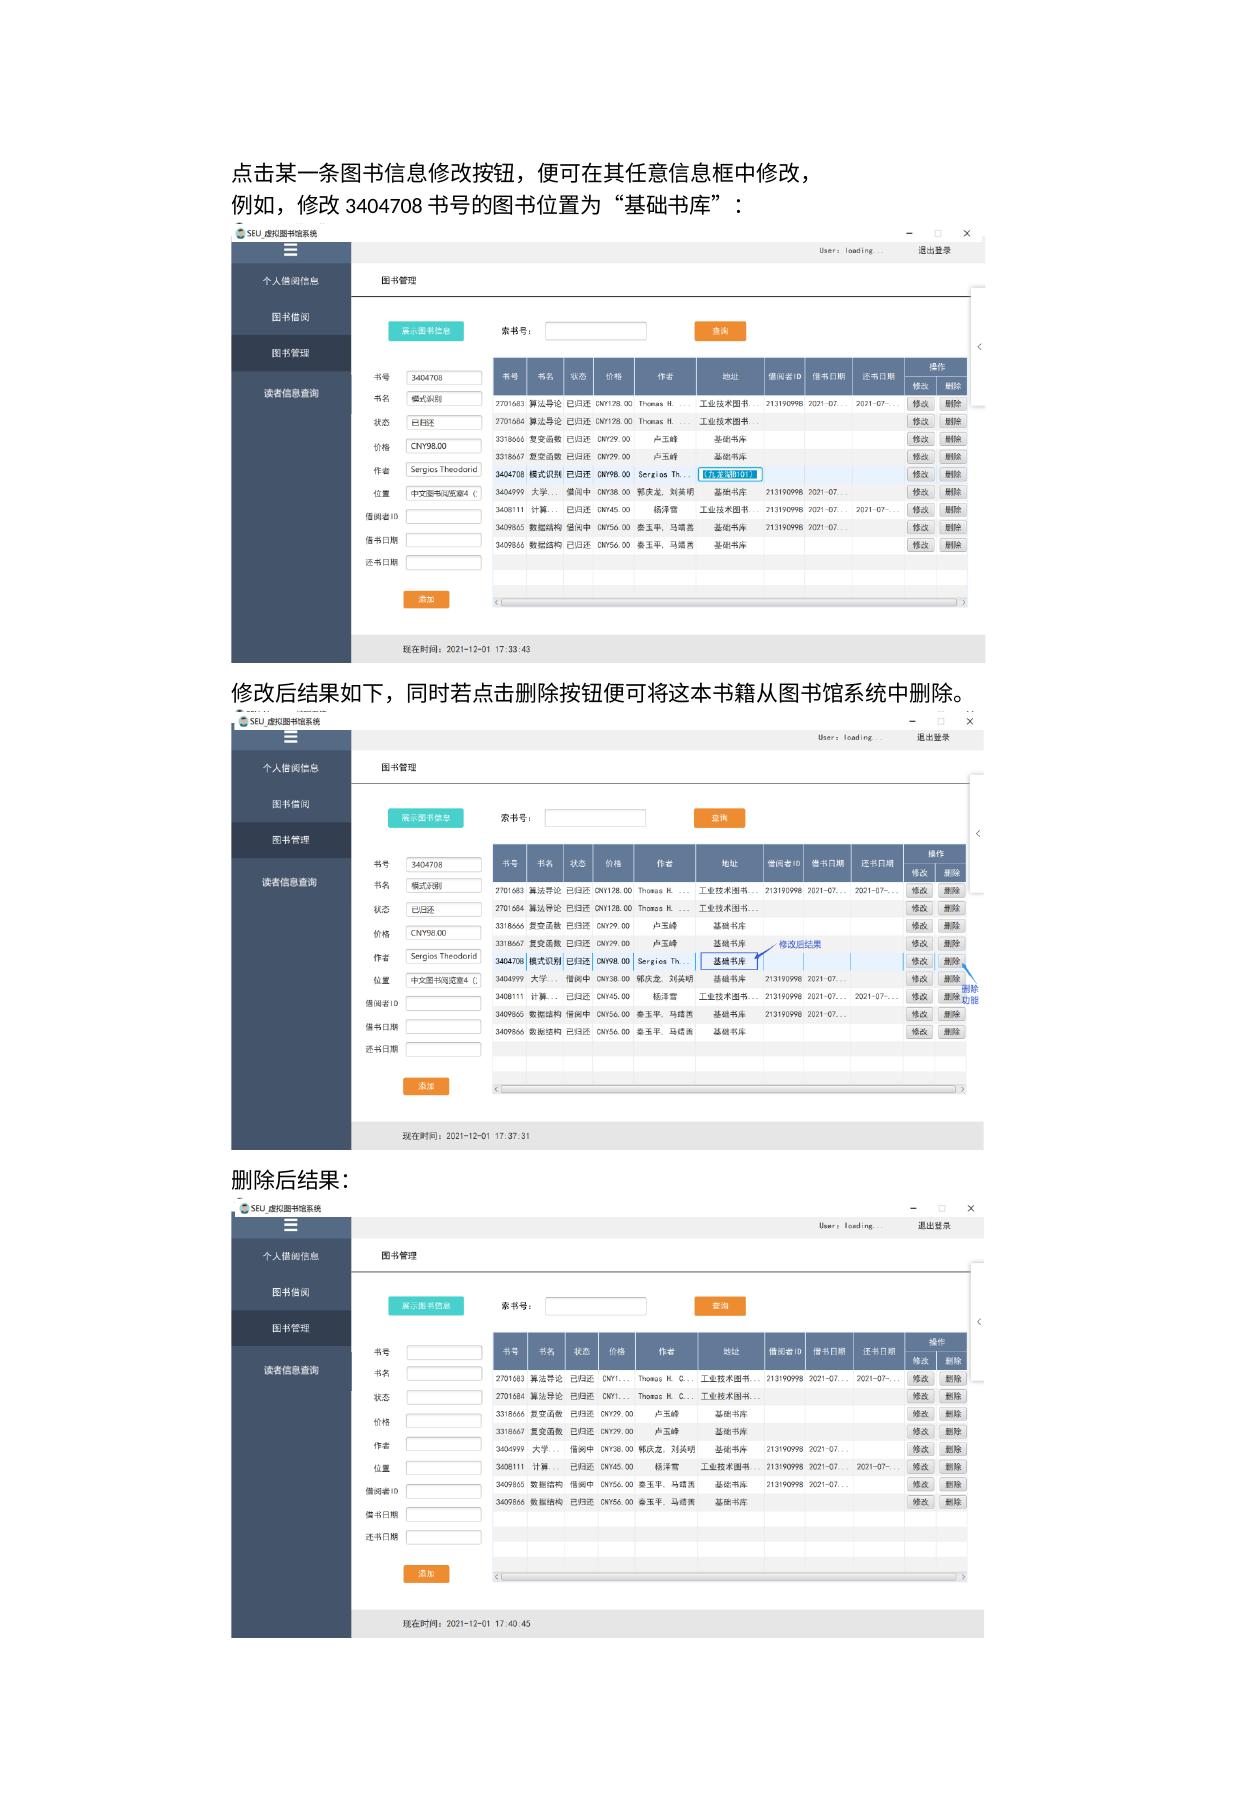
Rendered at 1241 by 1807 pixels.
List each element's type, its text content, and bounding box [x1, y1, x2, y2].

text 删除后结果： [187, 1163, 1053, 1196]
text 修改后结果如下，同时若点击删除按钮便可将这本书籍从图书馆系统中删除。 [187, 676, 1053, 708]
text 点击某一条图书信息修改按钮，便可在其任意信息框中修改， [187, 156, 1053, 188]
text 例如，修改3404708书号的图书位置为“基础书库”： [187, 188, 1053, 221]
picture [231, 708, 986, 1150]
picture [231, 220, 986, 663]
picture [231, 1195, 987, 1638]
